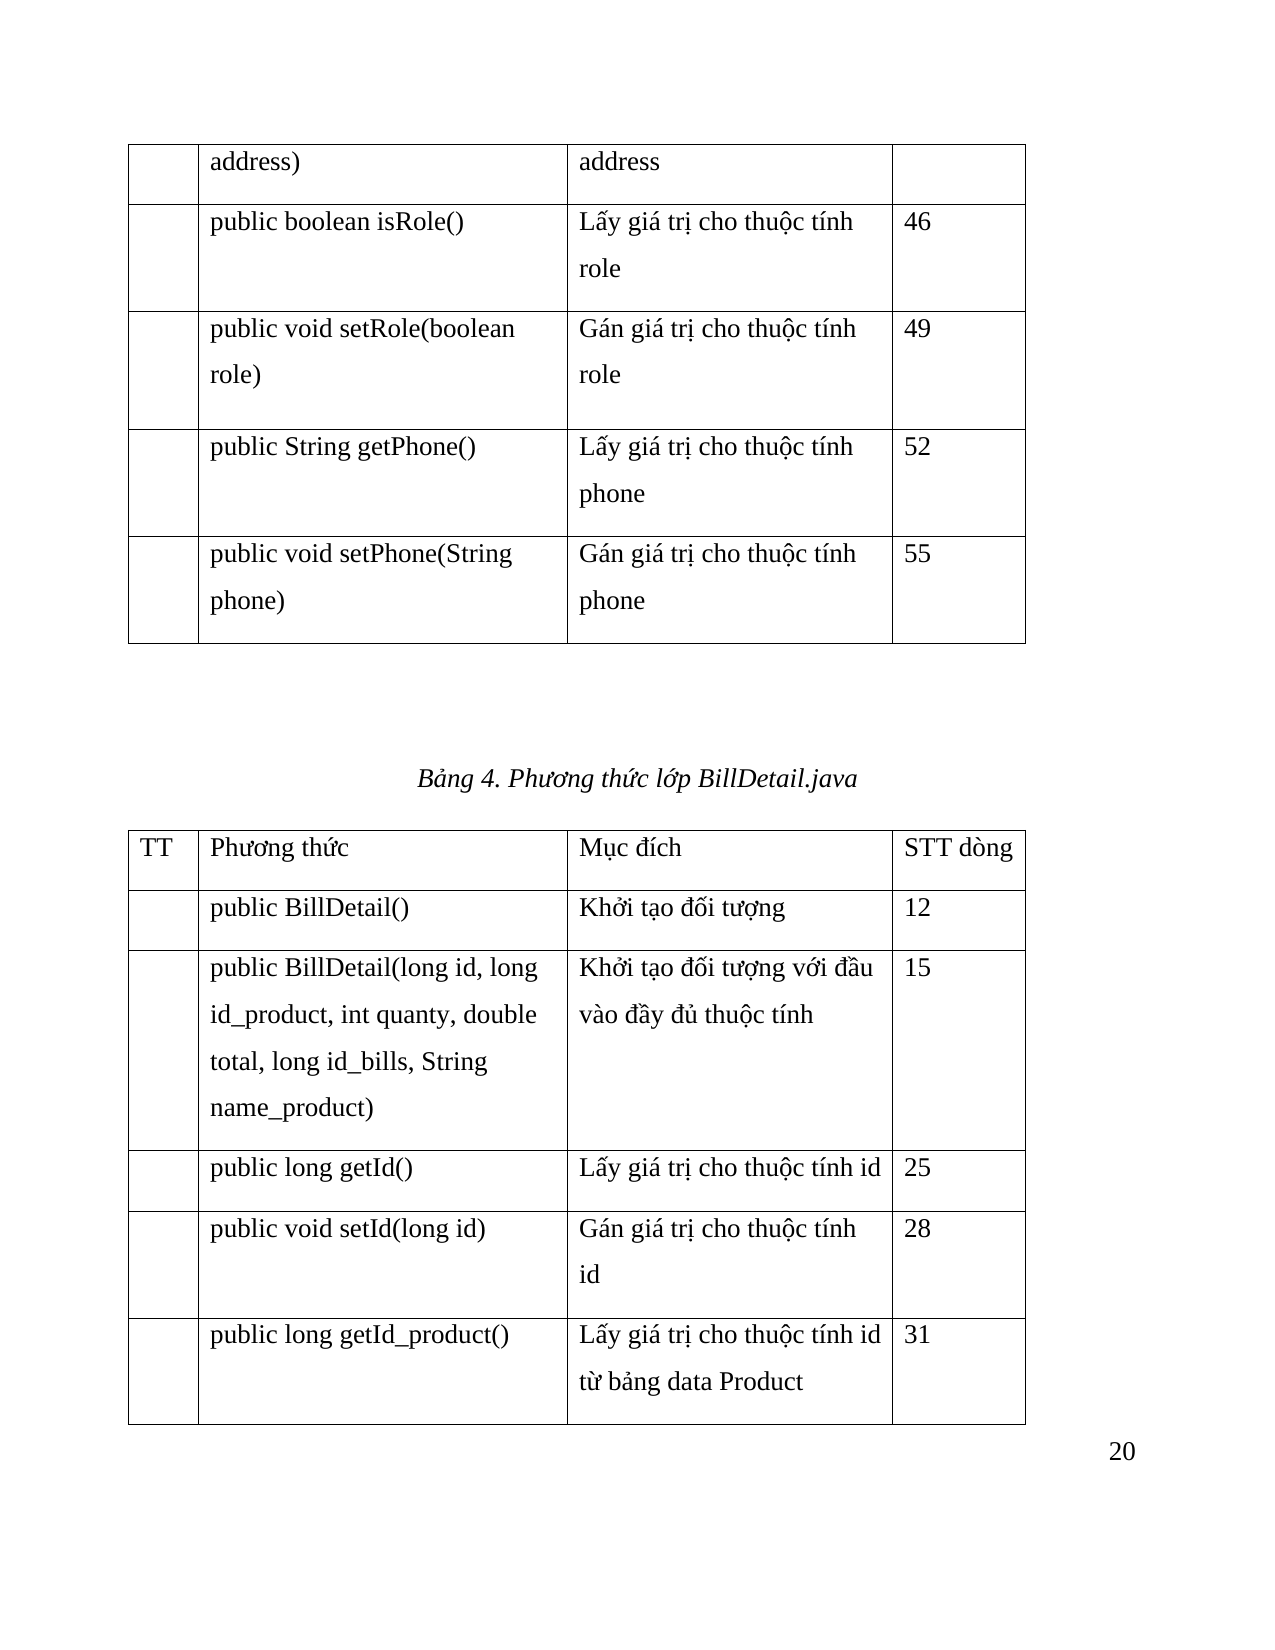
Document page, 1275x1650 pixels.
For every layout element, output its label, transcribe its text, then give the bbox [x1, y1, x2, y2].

table_cell Lấy giá trị cho thuộc tính id [568, 1151, 892, 1211]
table_cell public long getId_product() [199, 1319, 567, 1424]
text Bảng 4. Phương thức lớp BillDetail.java [139, 762, 1135, 793]
table_header Mục đích [568, 831, 892, 890]
table_cell Gán giá trị cho thuộc tính id [568, 1212, 892, 1317]
table_cell [129, 1212, 198, 1317]
table_cell [129, 537, 198, 643]
table_cell [129, 430, 198, 536]
table_cell 31 [893, 1319, 1025, 1424]
table_cell 55 [893, 537, 1025, 643]
table_cell public void setId(long id) [199, 1212, 567, 1317]
table_header Phương thức [199, 831, 567, 890]
table_cell 28 [893, 1212, 1025, 1317]
table_cell Gán giá trị cho thuộc tính role [568, 312, 892, 429]
table_cell public BillDetail() [199, 891, 567, 950]
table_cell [199, 145, 567, 204]
table_cell Lấy giá trị cho thuộc tính id từ bảng data Product [568, 1319, 892, 1424]
table_header TT [129, 831, 198, 890]
table_header STT dòng [893, 831, 1025, 890]
table_cell 52 [893, 430, 1025, 536]
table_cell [568, 145, 892, 204]
table_cell 43 [893, 145, 1025, 204]
table_cell Gán giá trị cho thuộc tính phone [568, 537, 892, 643]
table_cell [129, 1319, 198, 1424]
table_cell public String getPhone() [199, 430, 567, 536]
table_cell public boolean isRole() [199, 205, 567, 311]
table_cell public void setPhone(String phone) [199, 537, 567, 643]
table_cell 12 [893, 891, 1025, 950]
table_cell Lấy giá trị cho thuộc tính phone [568, 430, 892, 536]
table_cell [129, 145, 198, 204]
table_cell [129, 205, 198, 311]
table_cell public long getId() [199, 1151, 567, 1211]
table_cell [129, 312, 198, 429]
table_cell [129, 951, 198, 1150]
table_cell 25 [893, 1151, 1025, 1211]
table_cell Khởi tạo đối tượng với đầu vào đầy đủ thuộc tính [568, 951, 892, 1150]
table_cell Khởi tạo đối tượng [568, 891, 892, 950]
table_cell 49 [893, 312, 1025, 429]
table_cell 46 [893, 205, 1025, 311]
table_cell public void setRole(boolean role) [199, 312, 567, 429]
table_cell public BillDetail(long id, long id_product, int quanty, double total, long id_bills, String name_product) [199, 951, 567, 1150]
table_cell Lấy giá trị cho thuộc tính role [568, 205, 892, 311]
table_cell [129, 1151, 198, 1211]
table_cell 15 [893, 951, 1025, 1150]
table_cell [129, 891, 198, 950]
